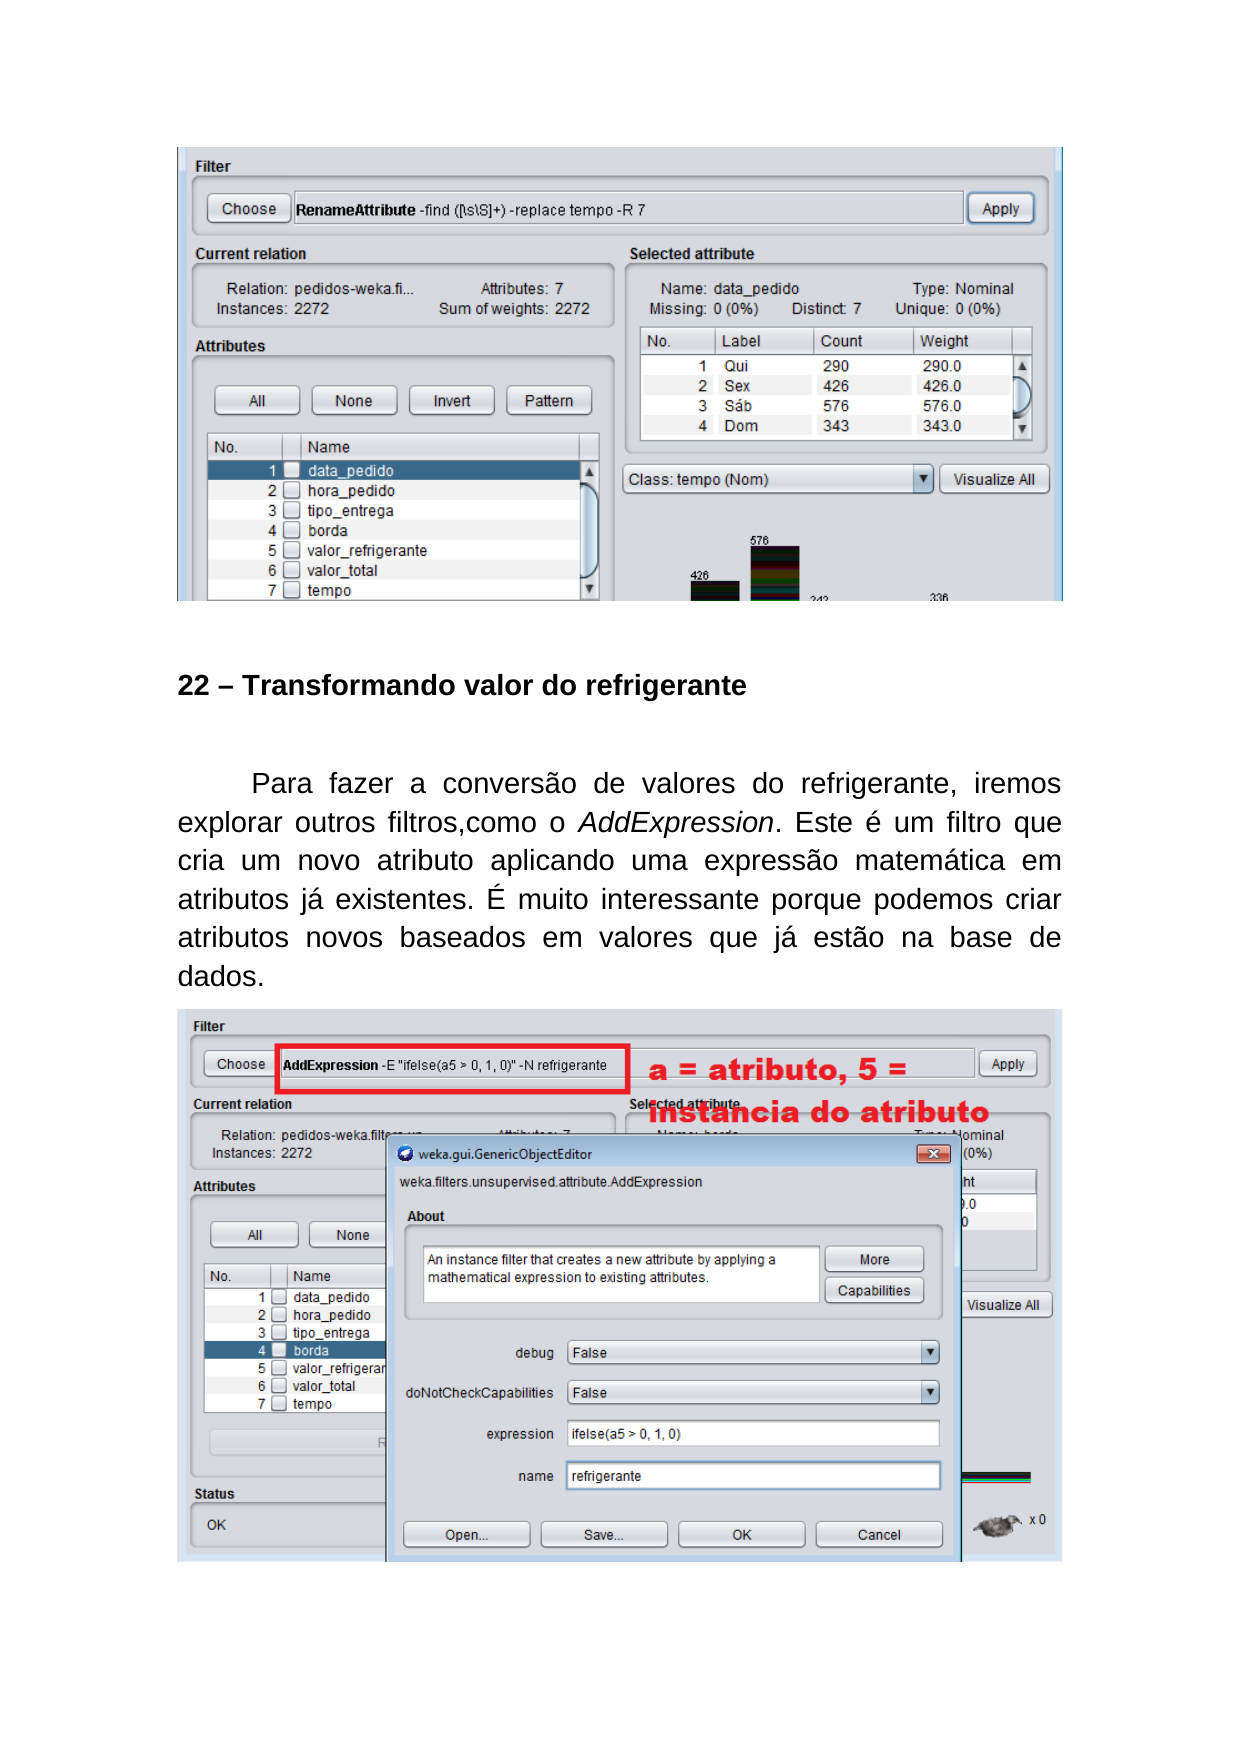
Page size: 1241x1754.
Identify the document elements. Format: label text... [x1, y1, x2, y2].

picture [177, 1009, 1063, 1562]
picture [177, 147, 1063, 601]
text Para fazer a conversão de valores do refrigerante, iremos explorar outros filtros,como o AddExpression. Este é um filtro que cria um novo atributo aplicando uma expressão matemática em atributos já existentes. É muito interessante porque podemos criar atributos novos baseados em valores que já estão na base de dados. [177, 766, 1063, 992]
subtitle 22 – Transformando valor do refrigerante [177, 668, 1063, 702]
